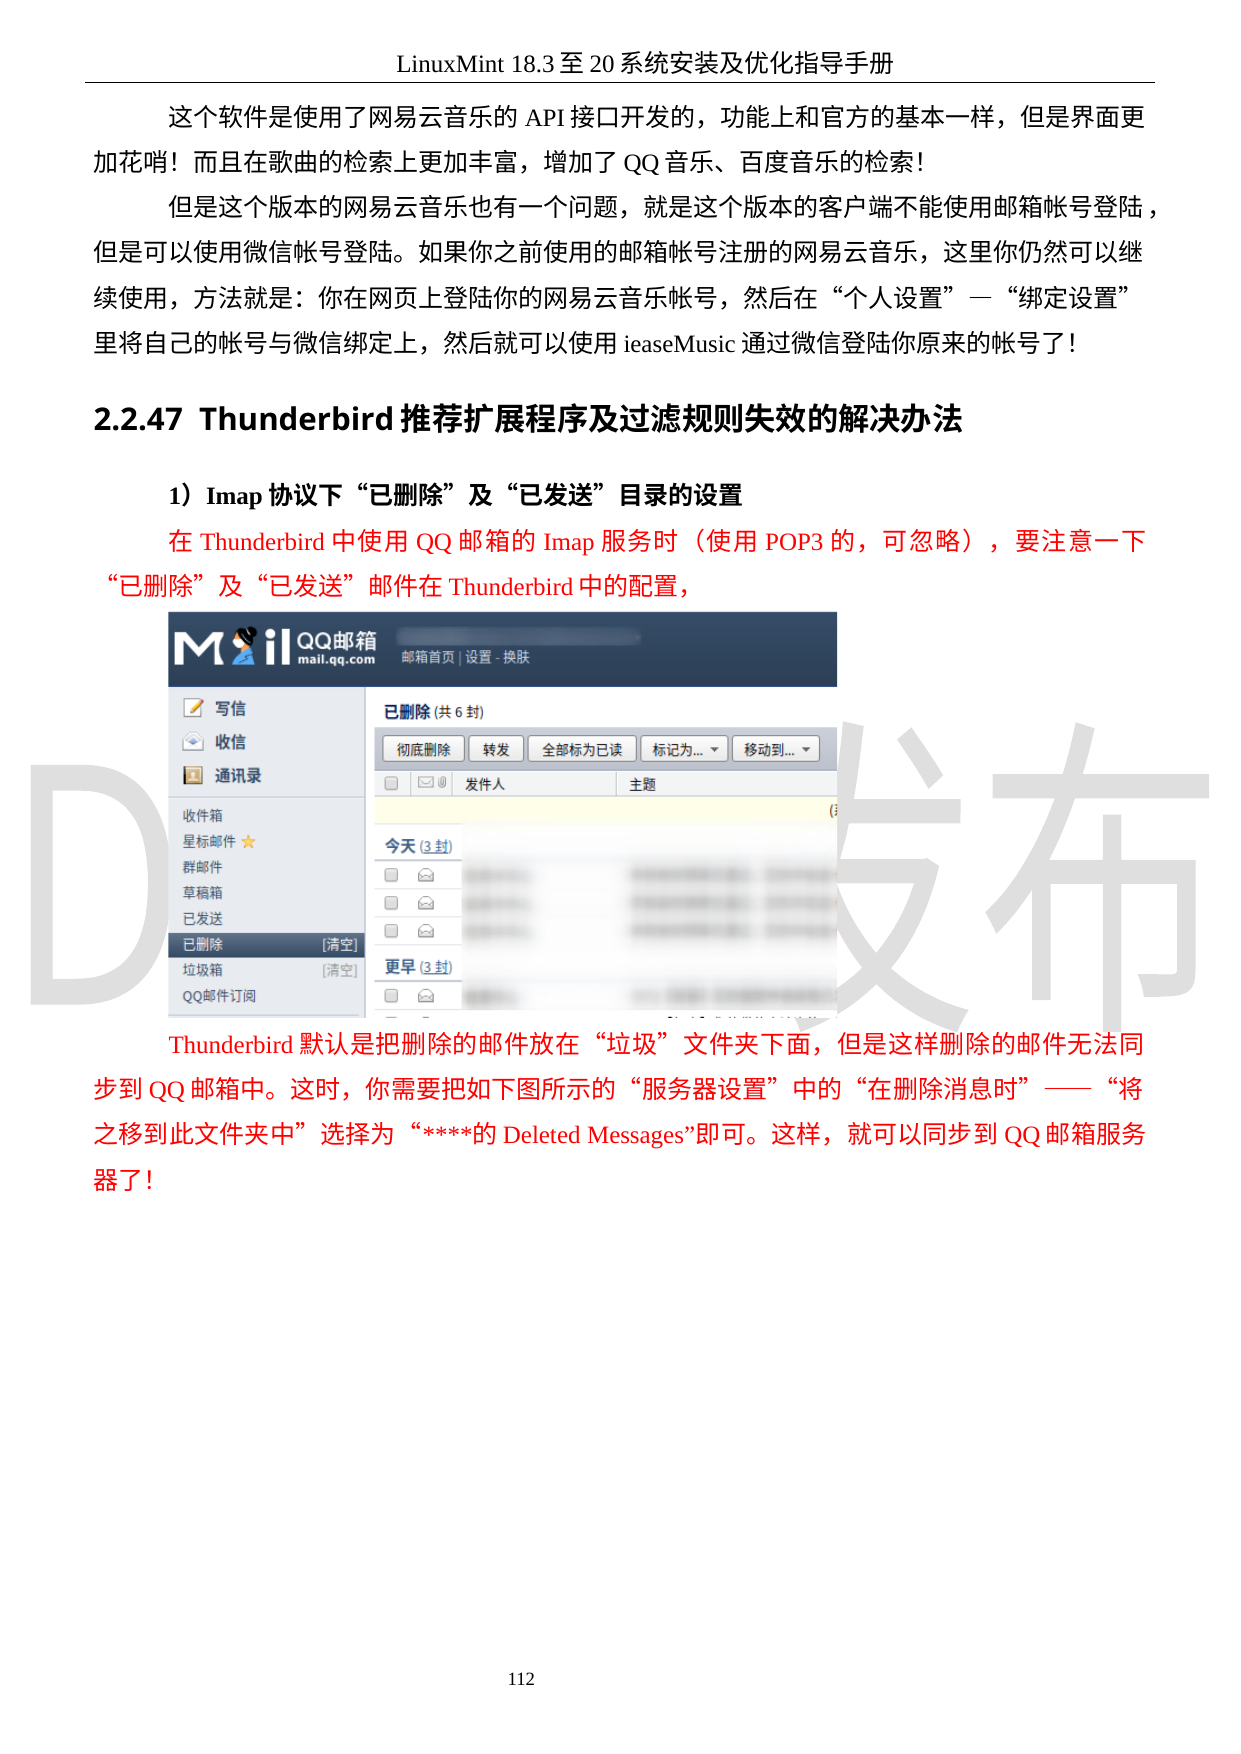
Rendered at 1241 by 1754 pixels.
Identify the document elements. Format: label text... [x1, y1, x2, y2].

text Thunderbird默认是把删除的邮件放在“垃圾”文件夹下面，但是这样删除的邮件无法同步到QQ邮箱中。这时，你需要把如下图所示的“服务器设置”中的“在删除消息时”——“将之移到此文件夹中”选择为“****的Deleted Messages”即可。这样，就可以同步到QQ邮箱服务器了！ [93, 1024, 1147, 1197]
text 在Thunderbird中使用QQ邮箱的Imap服务时（使用POP3的，可忽略），要注意一下“已删除”及“已发送”邮件在Thunderbird中的配置， [93, 521, 1147, 602]
text 这个软件是使用了网易云音乐的API接口开发的，功能上和官方的基本一样，但是界面更加花哨！而且在歌曲的检索上更加丰富，增加了QQ音乐、百度音乐的检索！ [93, 97, 1147, 178]
picture [168, 611, 838, 1018]
text 但是这个版本的网易云音乐也有一个问题，就是这个版本的客户端不能使用邮箱帐号登陆，但是可以使用微信帐号登陆。如果你之前使用的邮箱帐号注册的网易云音乐，这里你仍然可以继续使用，方法就是：你在网页上登陆你的网易云音乐帐号，然后在“个人设置”—“绑定设置”里将自己的帐号与微信绑定上，然后就可以使用ieaseMusic通过微信登陆你原来的帐号了！ [93, 188, 1147, 360]
subtitle 2.2.47 Thunderbird推荐扩展程序及过滤规则失效的解决办法 [93, 394, 1147, 439]
text 1）Imap协议下“已删除”及“已发送”目录的设置 [93, 476, 1147, 512]
